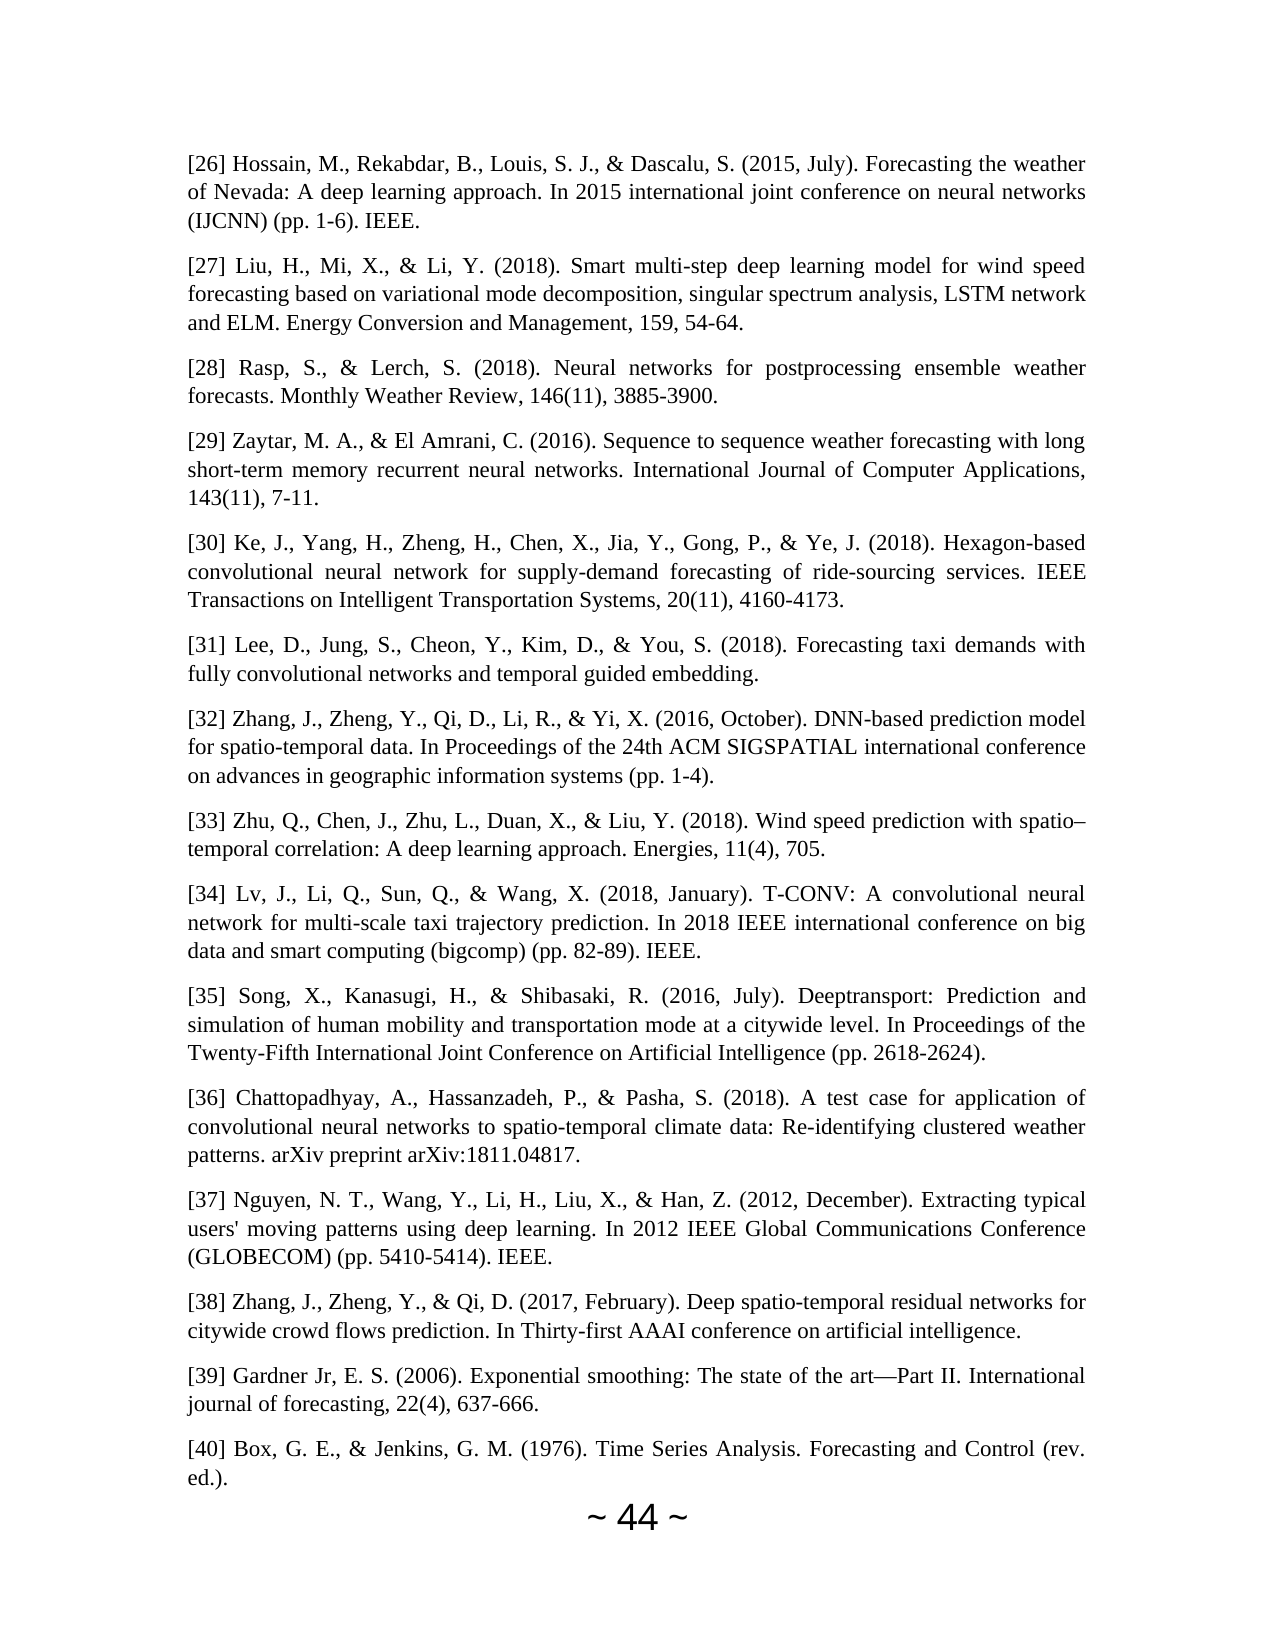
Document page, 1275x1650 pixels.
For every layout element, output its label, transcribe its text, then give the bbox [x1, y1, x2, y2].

text [26] Hossain, M., Rekabdar, B., Louis, S. J., & Dascalu, S. (2015, July). Forecasting the weather of Nevada: A deep learning approach. In 2015 international joint conference on neural networks (IJCNN) (pp. 1-6). IEEE. [187, 150, 1087, 233]
text [29] Zaytar, M. A., & El Amrani, C. (2016). Sequence to sequence weather forecasting with long short-term memory recurrent neural networks. International Journal of Computer Applications, 143(11), 7-11. [187, 427, 1087, 511]
text [27] Liu, H., Mi, X., & Li, Y. (2018). Smart multi-step deep learning model for wind speed forecasting based on variational mode decomposition, singular spectrum analysis, LSTM network and ELM. Energy Conversion and Management, 159, 54-64. [187, 252, 1087, 335]
text [38] Zhang, J., Zheng, Y., & Qi, D. (2017, February). Deep spatio-temporal residual networks for citywide crowd flows prediction. In Thirty-first AAAI conference on artificial intelligence. [187, 1288, 1087, 1343]
text [32] Zhang, J., Zheng, Y., Qi, D., Li, R., & Yi, X. (2016, October). DNN-based prediction model for spatio-temporal data. In Proceedings of the 24th ACM SIGSPATIAL international conference on advances in geographic information systems (pp. 1-4). [187, 705, 1087, 788]
text [37] Nguyen, N. T., Wang, Y., Li, H., Liu, X., & Han, Z. (2012, December). Extracting typical users' moving patterns using deep learning. In 2012 IEEE Global Communications Conference (GLOBECOM) (pp. 5410-5414). IEEE. [187, 1186, 1087, 1270]
text [31] Lee, D., Jung, S., Cheon, Y., Kim, D., & You, S. (2018). Forecasting taxi demands with fully convolutional networks and temporal guided embedding. [187, 631, 1087, 686]
text [33] Zhu, Q., Chen, J., Zhu, L., Duan, X., & Liu, Y. (2018). Wind speed prediction with spatio–temporal correlation: A deep learning approach. Energies, 11(4), 705. [187, 807, 1087, 862]
text [40] Box, G. E., & Jenkins, G. M. (1976). Time Series Analysis. Forecasting and Control (rev. ed.). [187, 1436, 1087, 1490]
text [35] Song, X., Kanasugi, H., & Shibasaki, R. (2016, July). Deeptransport: Prediction and simulation of human mobility and transportation mode at a citywide level. In Proceedings of the Twenty-Fifth International Joint Conference on Artificial Intelligence (pp. 2618-2624). [187, 982, 1087, 1066]
text [28] Rasp, S., & Lerch, S. (2018). Neural networks for postprocessing ensemble weather forecasts. Monthly Weather Review, 146(11), 3885-3900. [187, 354, 1087, 409]
text [30] Ke, J., Yang, H., Zheng, H., Chen, X., Jia, Y., Gong, P., & Ye, J. (2018). Hexagon-based convolutional neural network for supply-demand forecasting of ride-sourcing services. IEEE Transactions on Intelligent Transportation Systems, 20(11), 4160-4173. [187, 529, 1087, 613]
text [34] Lv, J., Li, Q., Sun, Q., & Wang, X. (2018, January). T-CONV: A convolutional neural network for multi-scale taxi trajectory prediction. In 2018 IEEE international conference on big data and smart computing (bigcomp) (pp. 82-89). IEEE. [187, 881, 1087, 964]
text [36] Chattopadhyay, A., Hassanzadeh, P., & Pasha, S. (2018). A test case for application of convolutional neural networks to spatio-temporal climate data: Re-identifying clustered weather patterns. arXiv preprint arXiv:1811.04817. [187, 1084, 1087, 1168]
text [39] Gardner Jr, E. S. (2006). Exponential smoothing: The state of the art—Part II. International journal of forecasting, 22(4), 637-666. [187, 1362, 1087, 1417]
